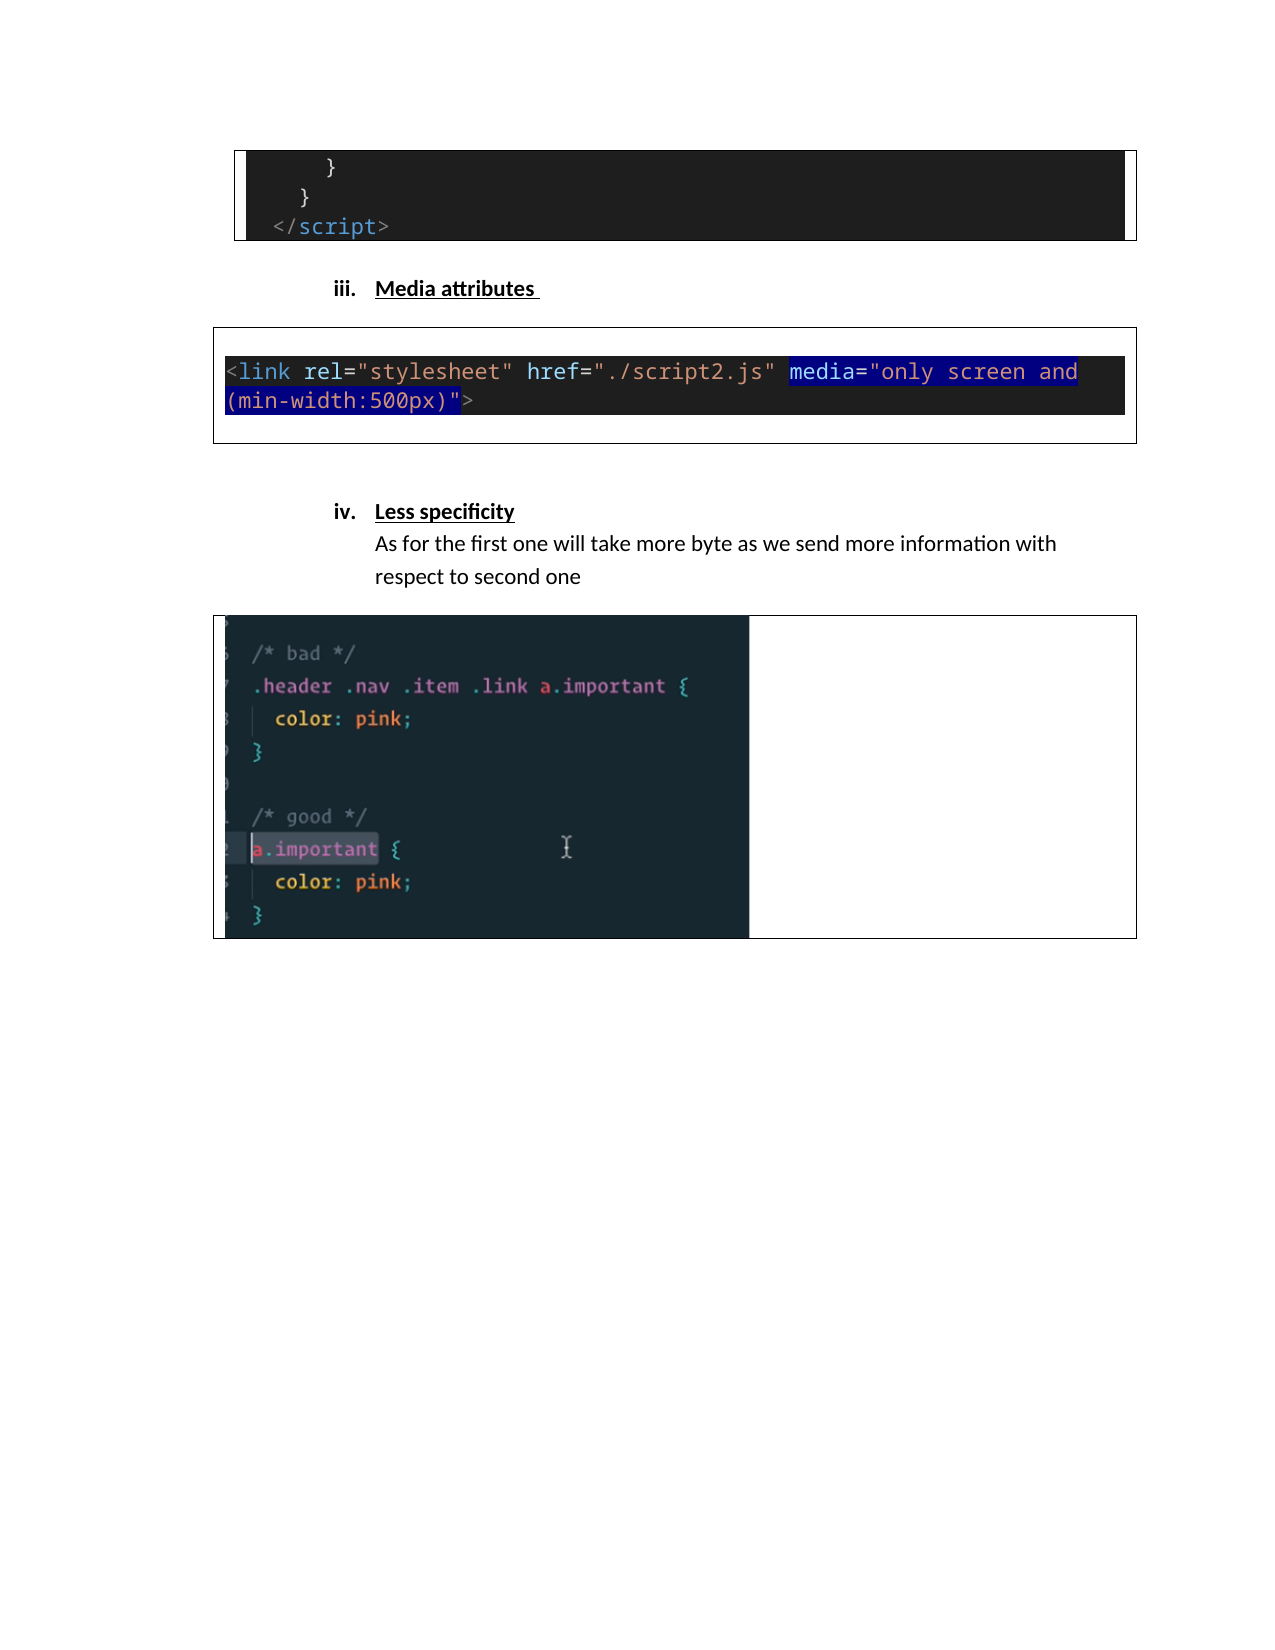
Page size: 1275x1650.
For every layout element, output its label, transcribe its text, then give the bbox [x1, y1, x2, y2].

list As for the first one will take more byte as we send more information with respect to second one [375, 529, 1125, 590]
table_header [214, 616, 225, 938]
picture [225, 615, 750, 938]
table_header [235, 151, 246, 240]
table_header [750, 616, 1136, 938]
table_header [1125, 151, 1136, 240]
list Less specificity [356, 497, 1125, 525]
list Media attributes [356, 274, 1125, 302]
table_header <link rel="stylesheet" href="./script2.js" media="only screen and (min-width:500px)"> [214, 328, 1136, 443]
